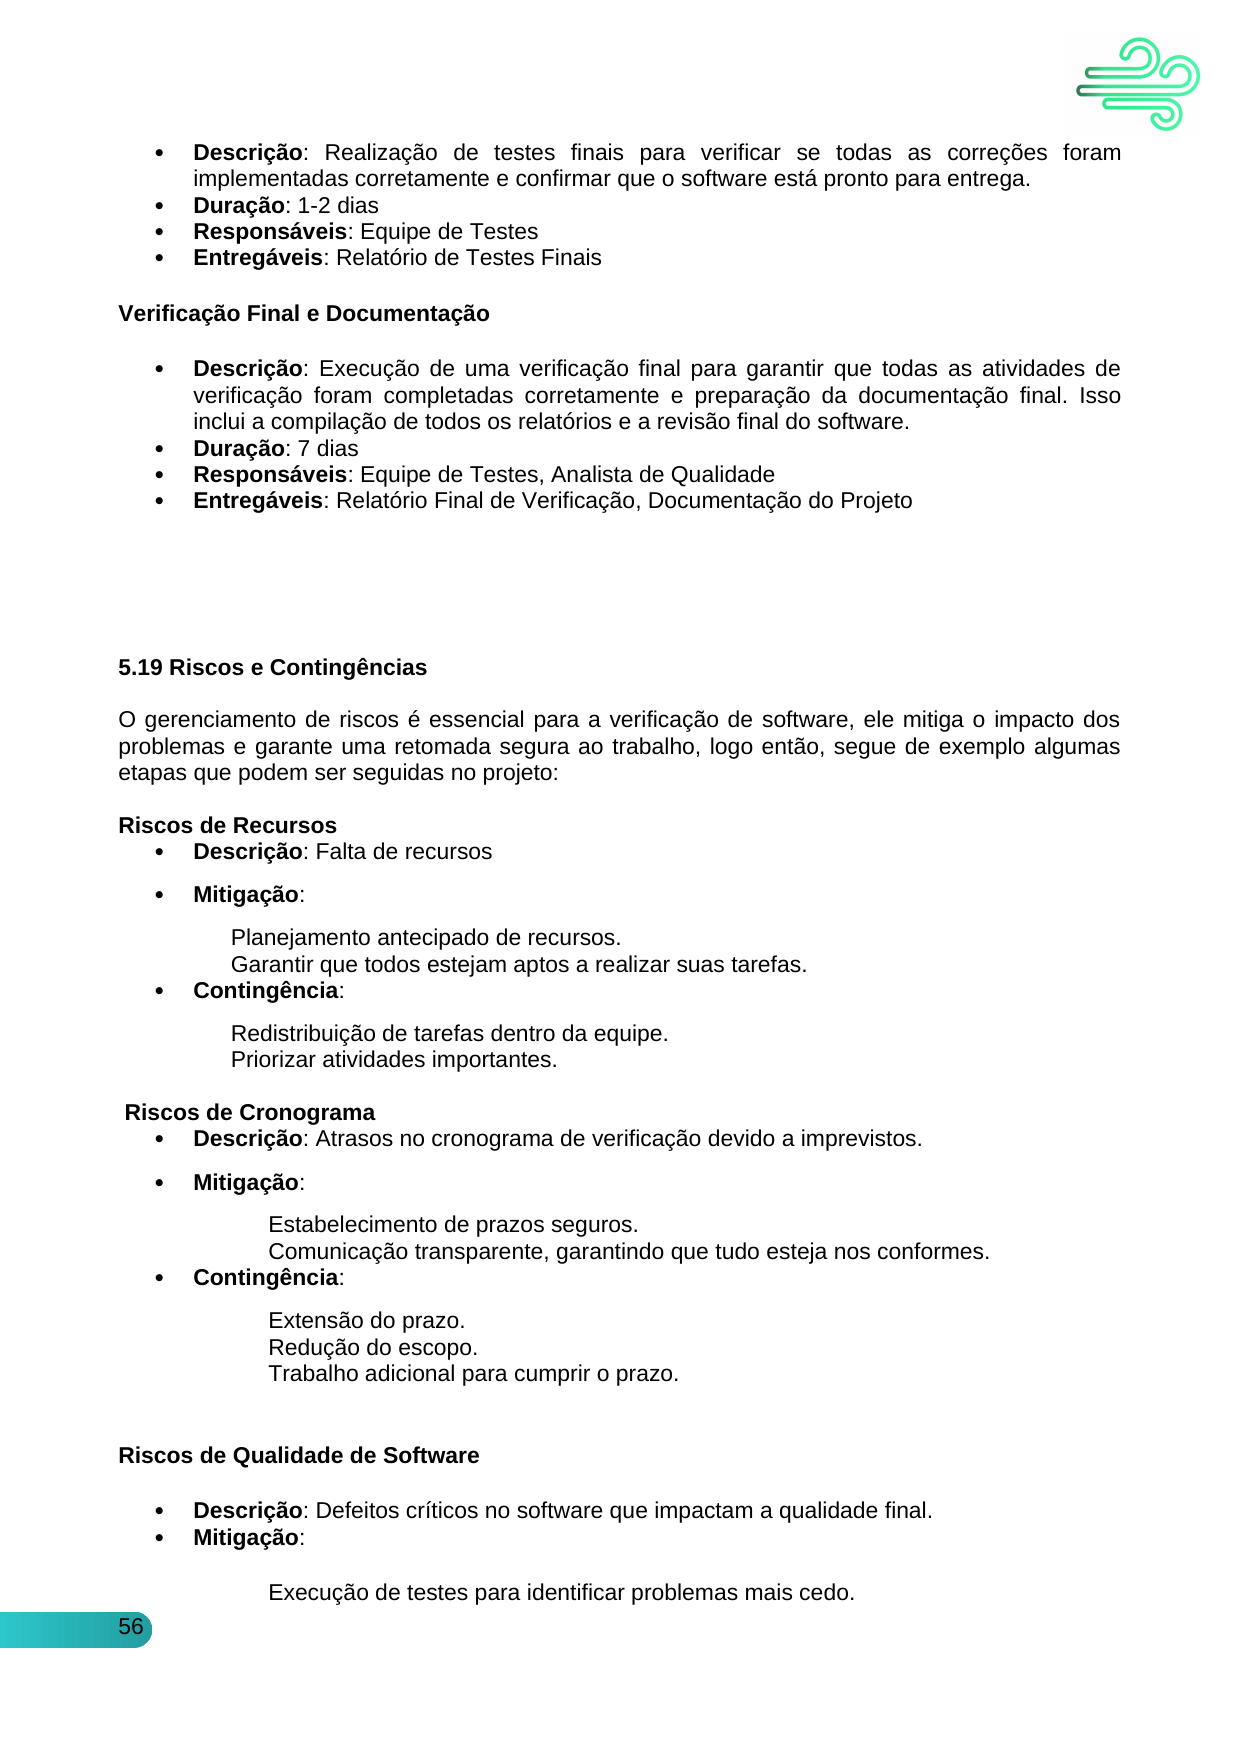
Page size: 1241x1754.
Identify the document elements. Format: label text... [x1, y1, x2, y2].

list Descrição: Atrasos no cronograma de verificação devido a imprevistos. [156, 1125, 1122, 1152]
text Redução do escopo. [268, 1333, 1122, 1360]
text O gerenciamento de riscos é essencial para a verificação de software, ele mitiga o impacto dos problemas e garante uma retomada segura ao trabalho, logo então, segue de exemplo algumas etapas que podem ser seguidas no projeto: [118, 706, 1122, 786]
text Comunicação transparente, garantindo que tudo esteja nos conformes. [268, 1238, 1122, 1264]
list Entregáveis: Relatório de Testes Finais [156, 244, 1122, 271]
text Priorizar atividades importantes. [231, 1046, 1122, 1073]
text Riscos de Qualidade de Software [118, 1442, 1122, 1468]
text Verificação Final e Documentação [118, 300, 1122, 326]
list Responsáveis: Equipe de Testes, Analista de Qualidade [156, 461, 1122, 487]
list Descrição: Realização de testes finais para verificar se todas as correções foram implementadas corretamente e confirmar que o software está pronto para entrega. [156, 139, 1122, 192]
text Estabelecimento de prazos seguros. [268, 1211, 1122, 1238]
list Mitigação: [156, 1168, 1122, 1195]
text Garantir que todos estejam aptos a realizar suas tarefas. [231, 951, 1122, 977]
text Riscos de Recursos [118, 812, 1122, 838]
list Duração: 1-2 dias [156, 192, 1122, 218]
picture [1064, 31, 1203, 138]
list Descrição: Falta de recursos [156, 838, 1122, 864]
list Descrição: Execução de uma verificação final para garantir que todas as atividades de verificação foram completadas corretamente e preparação da documentação final. Isso inclui a compilação de todos os relatórios e a revisão final do software. [156, 355, 1122, 434]
list Mitigação: [156, 881, 1122, 908]
subtitle 5.19 Riscos e Contingências [118, 654, 1122, 680]
list Contingência: [156, 1264, 1122, 1291]
list Responsáveis: Equipe de Testes [156, 218, 1122, 244]
list Entregáveis: Relatório Final de Verificação, Documentação do Projeto [156, 487, 1122, 513]
text Execução de testes para identificar problemas mais cedo. [268, 1579, 1122, 1606]
text Trabalho adicional para cumprir o prazo. [268, 1360, 1122, 1386]
text Extensão do prazo. [268, 1307, 1122, 1333]
text Riscos de Cronograma [118, 1099, 1122, 1125]
list Duração: 7 dias [156, 434, 1122, 461]
list Descrição: Defeitos críticos no software que impactam a qualidade final. [156, 1497, 1122, 1524]
list Contingência: [156, 977, 1122, 1003]
list Mitigação: [156, 1524, 1122, 1550]
text Redistribuição de tarefas dentro da equipe. [231, 1020, 1122, 1046]
text Planejamento antecipado de recursos. [231, 924, 1122, 951]
